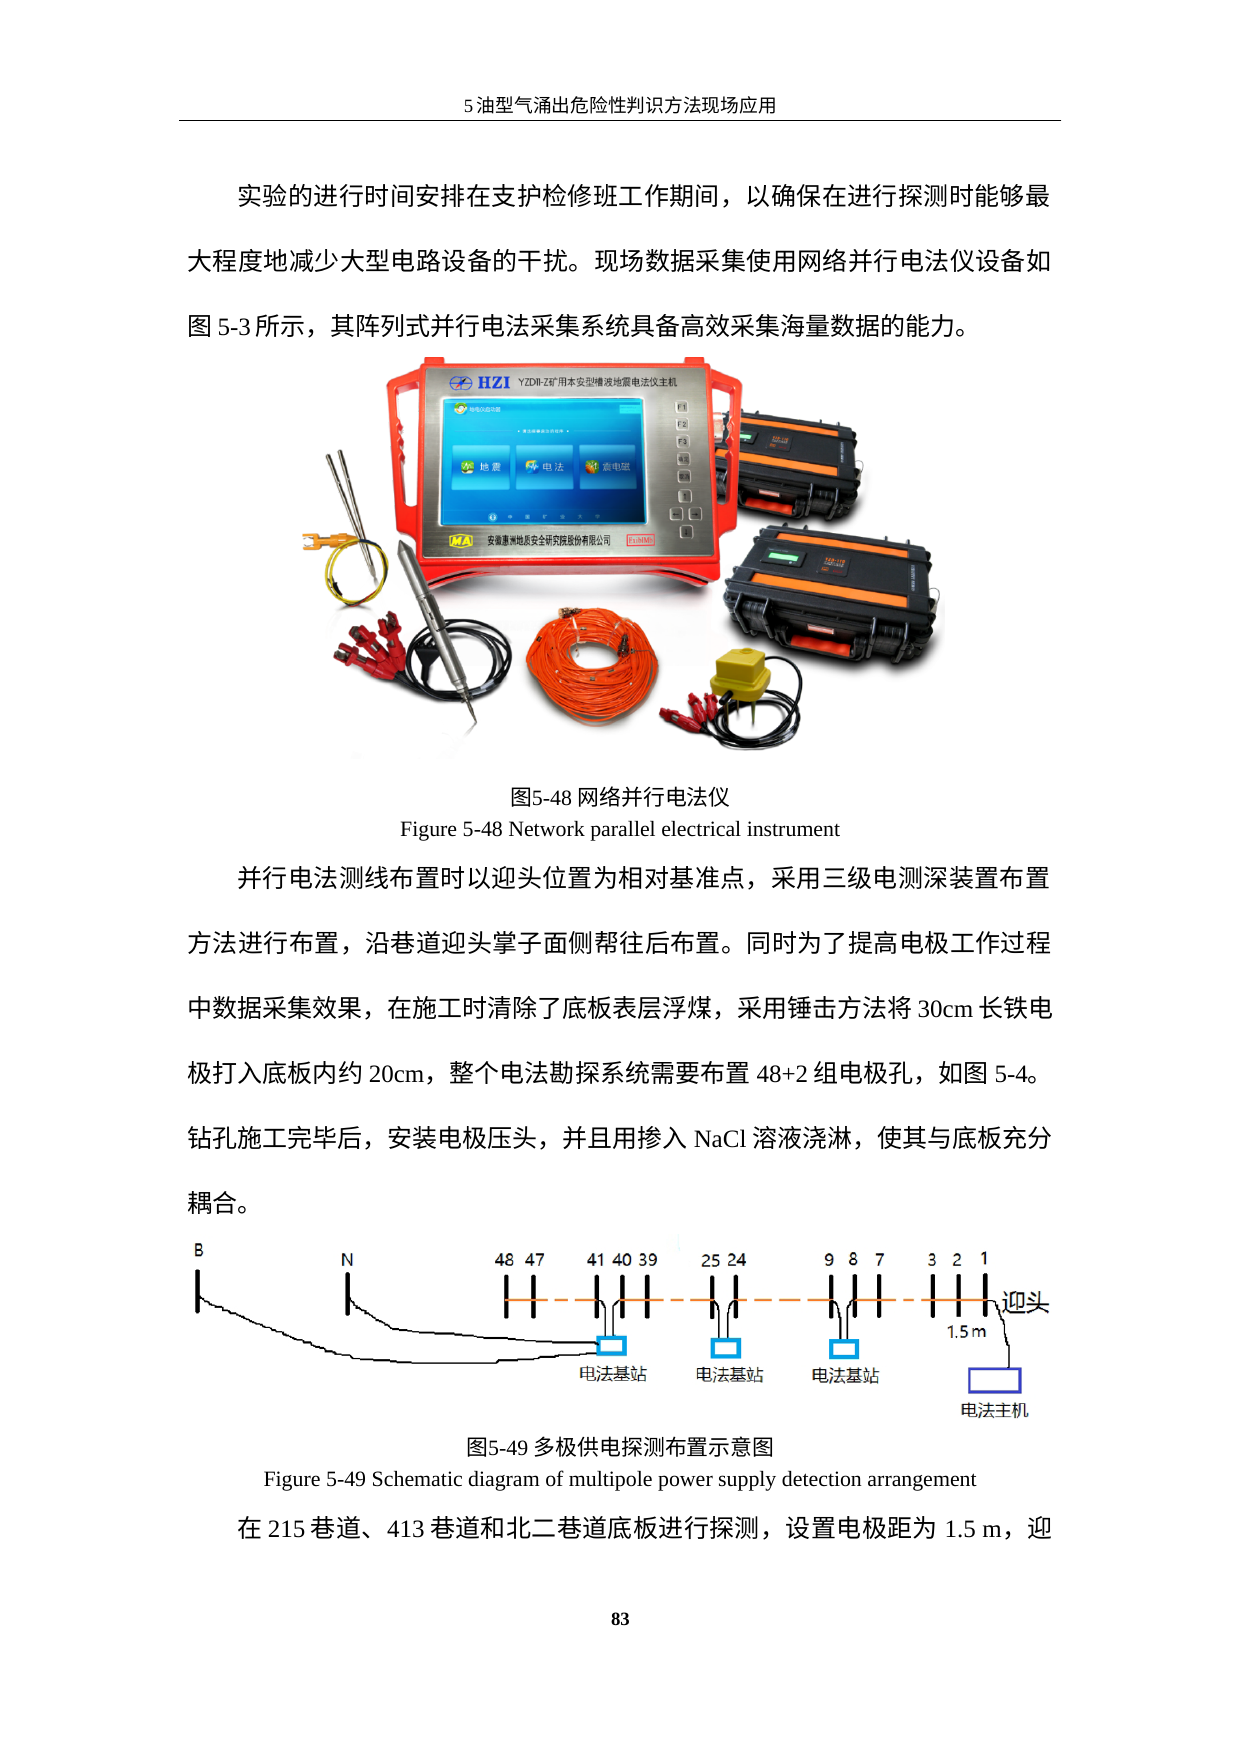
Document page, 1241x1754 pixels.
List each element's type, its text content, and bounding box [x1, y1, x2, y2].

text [187, 1494, 1053, 1559]
picture [188, 1234, 1053, 1421]
picture [295, 357, 945, 759]
text 并行电法测线布置时以迎头位置为相对基准点，采用三级电测深装置布置方法进行布置，沿巷道迎头掌子面侧帮往后布置。同时为了提高电极工作过程中数据采集效果，在施工时清除了底板表层浮煤，采用锤击方法将30cm长铁电极打入底板内约20cm，整个电法勘探系统需要布置48+2组电极孔，如图5-4。钻孔施工完毕后，安装电极压头，并且用掺入 NaCl 溶液浇淋，使其与底板充分耦合。 [187, 844, 1053, 1234]
text 实验的进行时间安排在支护检修班工作期间，以确保在进行探测时能够最大程度地减少大型电路设备的干扰。现场数据采集使用网络并行电法仪设备如图5-3所示，其阵列式并行电法采集系统具备高效采集海量数据的能力。 [187, 162, 1053, 357]
